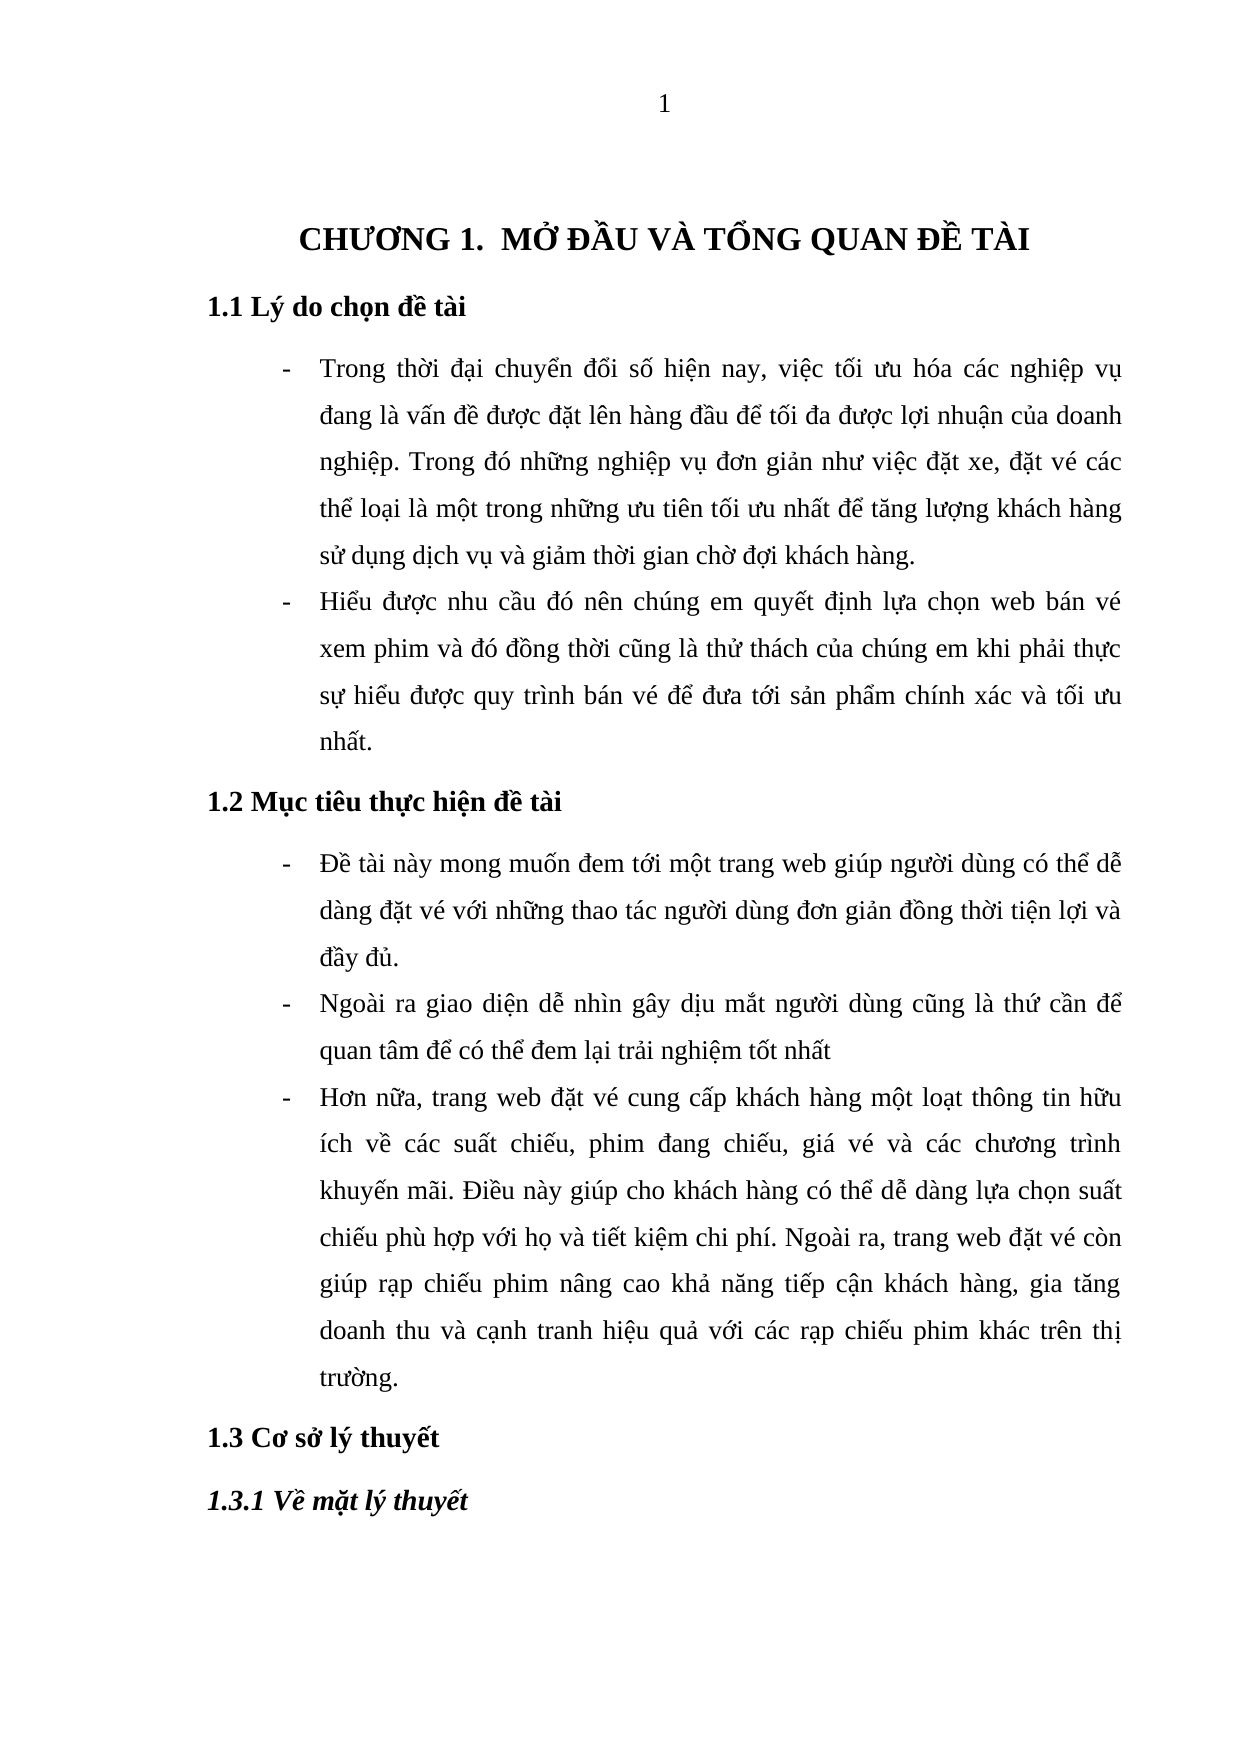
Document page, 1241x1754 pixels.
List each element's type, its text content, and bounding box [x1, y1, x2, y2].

subtitle Cơ sở lý thuyết [207, 1420, 1122, 1453]
list Trong thời đại chuyển đổi số hiện nay, việc tối ưu hóa các nghiệp vụ đang là vấn đề được đặt lên hàng đầu để tối đa được lợi nhuận của doanh nghiệp. Trong đó những nghiệp vụ đơn giản như việc đặt xe, đặt vé các thể loại là một trong những ưu tiên tối ưu nhất để tăng lượng khách hàng sử dụng dịch vụ và giảm thời gian chờ đợi khách hàng. [282, 352, 1122, 570]
subtitle Về mặt lý thuyết [207, 1483, 1122, 1516]
subtitle Lý do chọn đề tài [207, 289, 1122, 323]
list Hơn nữa, trang web đặt vé cung cấp khách hàng một loạt thông tin hữu ích về các suất chiếu, phim đang chiếu, giá vé và các chương trình khuyến mãi. Điều này giúp cho khách hàng có thể dễ dàng lựa chọn suất chiếu phù hợp với họ và tiết kiệm chi phí. Ngoài ra, trang web đặt vé còn giúp rạp chiếu phim nâng cao khả năng tiếp cận khách hàng, gia tăng doanh thu và cạnh tranh hiệu quả với các rạp chiếu phim khác trên thị trường. [282, 1081, 1122, 1392]
list Hiểu được nhu cầu đó nên chúng em quyết định lựa chọn web bán vé xem phim và đó đồng thời cũng là thử thách của chúng em khi phải thực sự hiểu được quy trình bán vé để đưa tới sản phẩm chính xác và tối ưu nhất. [282, 585, 1122, 757]
subtitle MỞ ĐẦU VÀ TỔNG QUAN ĐỀ TÀI [207, 219, 1122, 258]
list Đề tài này mong muốn đem tới một trang web giúp người dùng có thể dễ dàng đặt vé với những thao tác người dùng đơn giản đồng thời tiện lợi và đầy đủ. [282, 847, 1122, 972]
subtitle Mục tiêu thực hiện đề tài [207, 784, 1122, 818]
list Ngoài ra giao diện dễ nhìn gây dịu mắt người dùng cũng là thứ cần để quan tâm để có thể đem lại trải nghiệm tốt nhất [282, 987, 1122, 1065]
